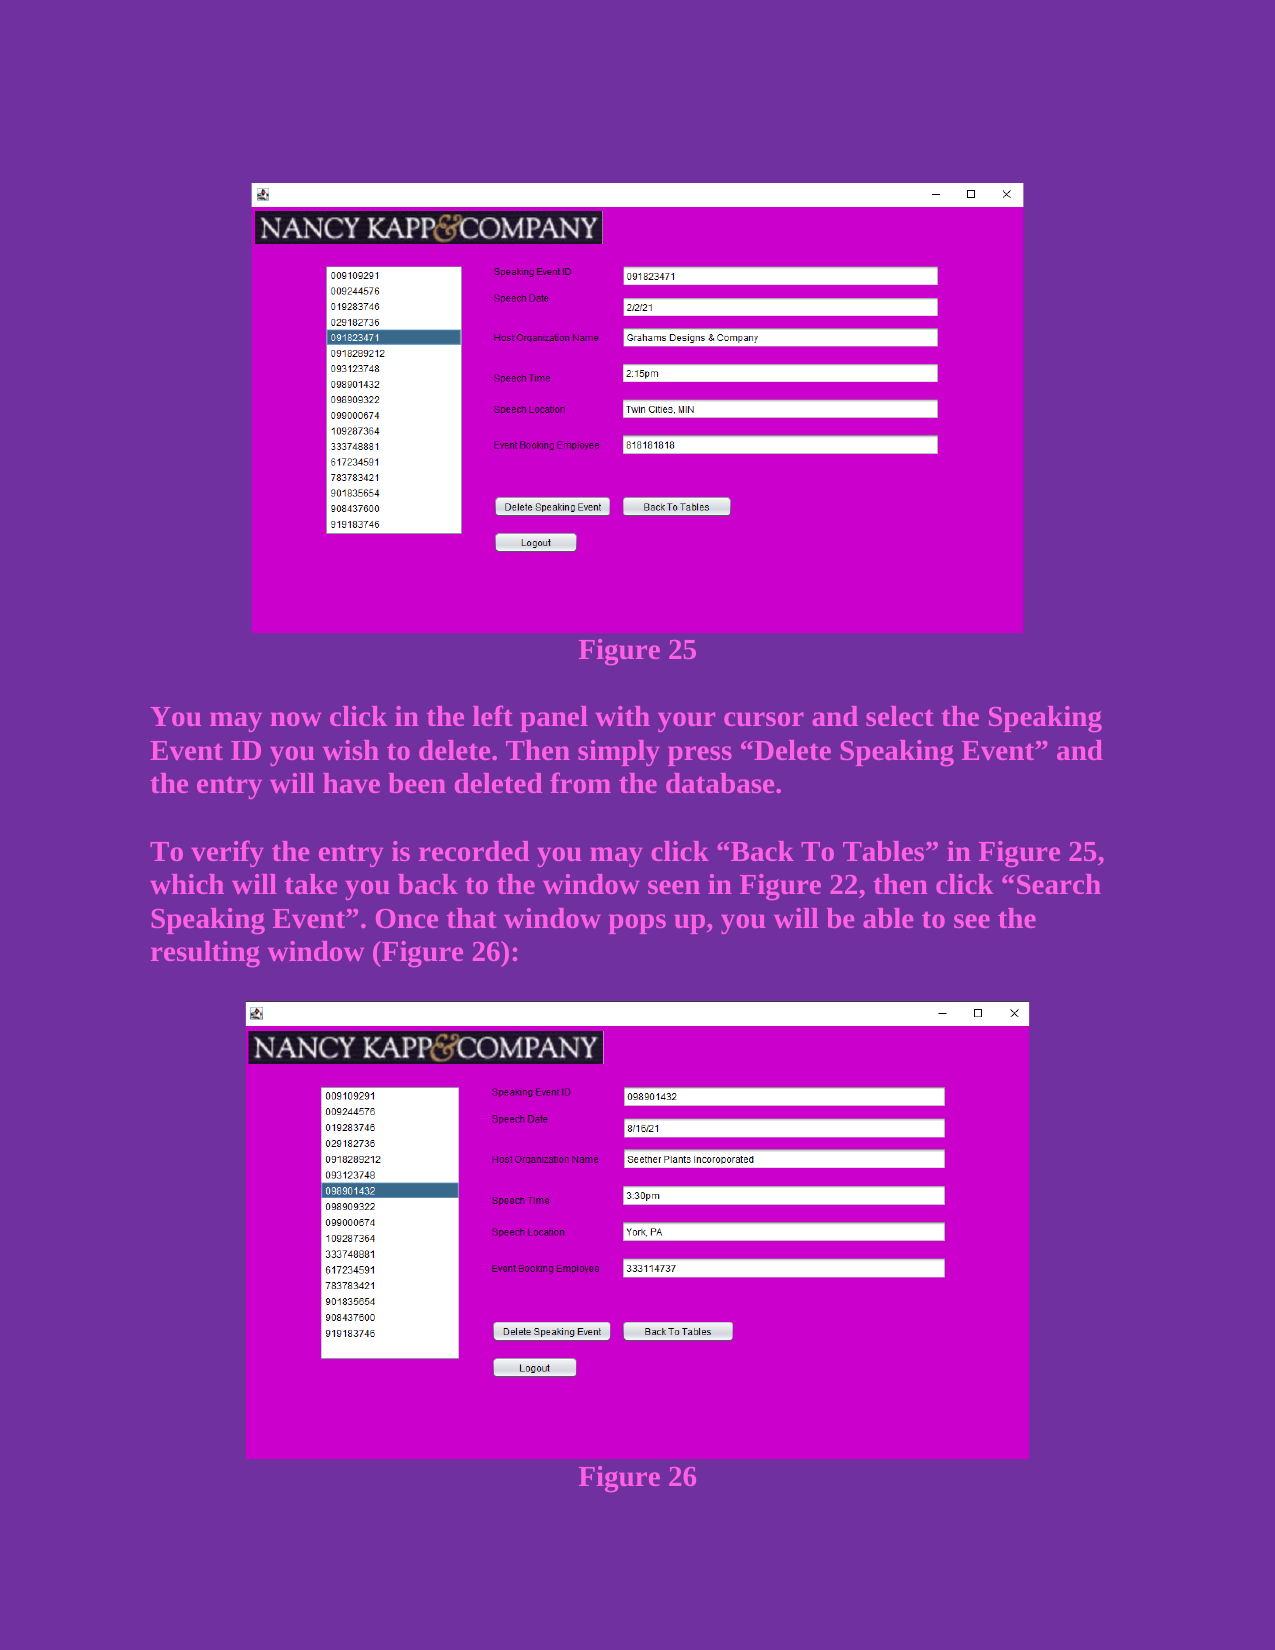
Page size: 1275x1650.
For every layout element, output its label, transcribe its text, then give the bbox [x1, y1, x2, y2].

text Figure 26 [150, 1459, 1125, 1492]
picture [251, 183, 1024, 633]
picture [245, 1001, 1030, 1459]
text Figure 25 [150, 632, 1125, 666]
text You may now click in the left panel with your cursor and select the Speaking Event ID you wish to delete. Then simply press “Delete Speaking Event” and the entry will have been deleted from the database. [150, 699, 1125, 800]
text To verify the entry is recorded you may click “Back To Tables” in Figure 25, which will take you back to the window seen in Figure 22, then click “Search Speaking Event”. Once that window pops up, you will be able to see the resulting window (Figure 26): [150, 834, 1125, 968]
